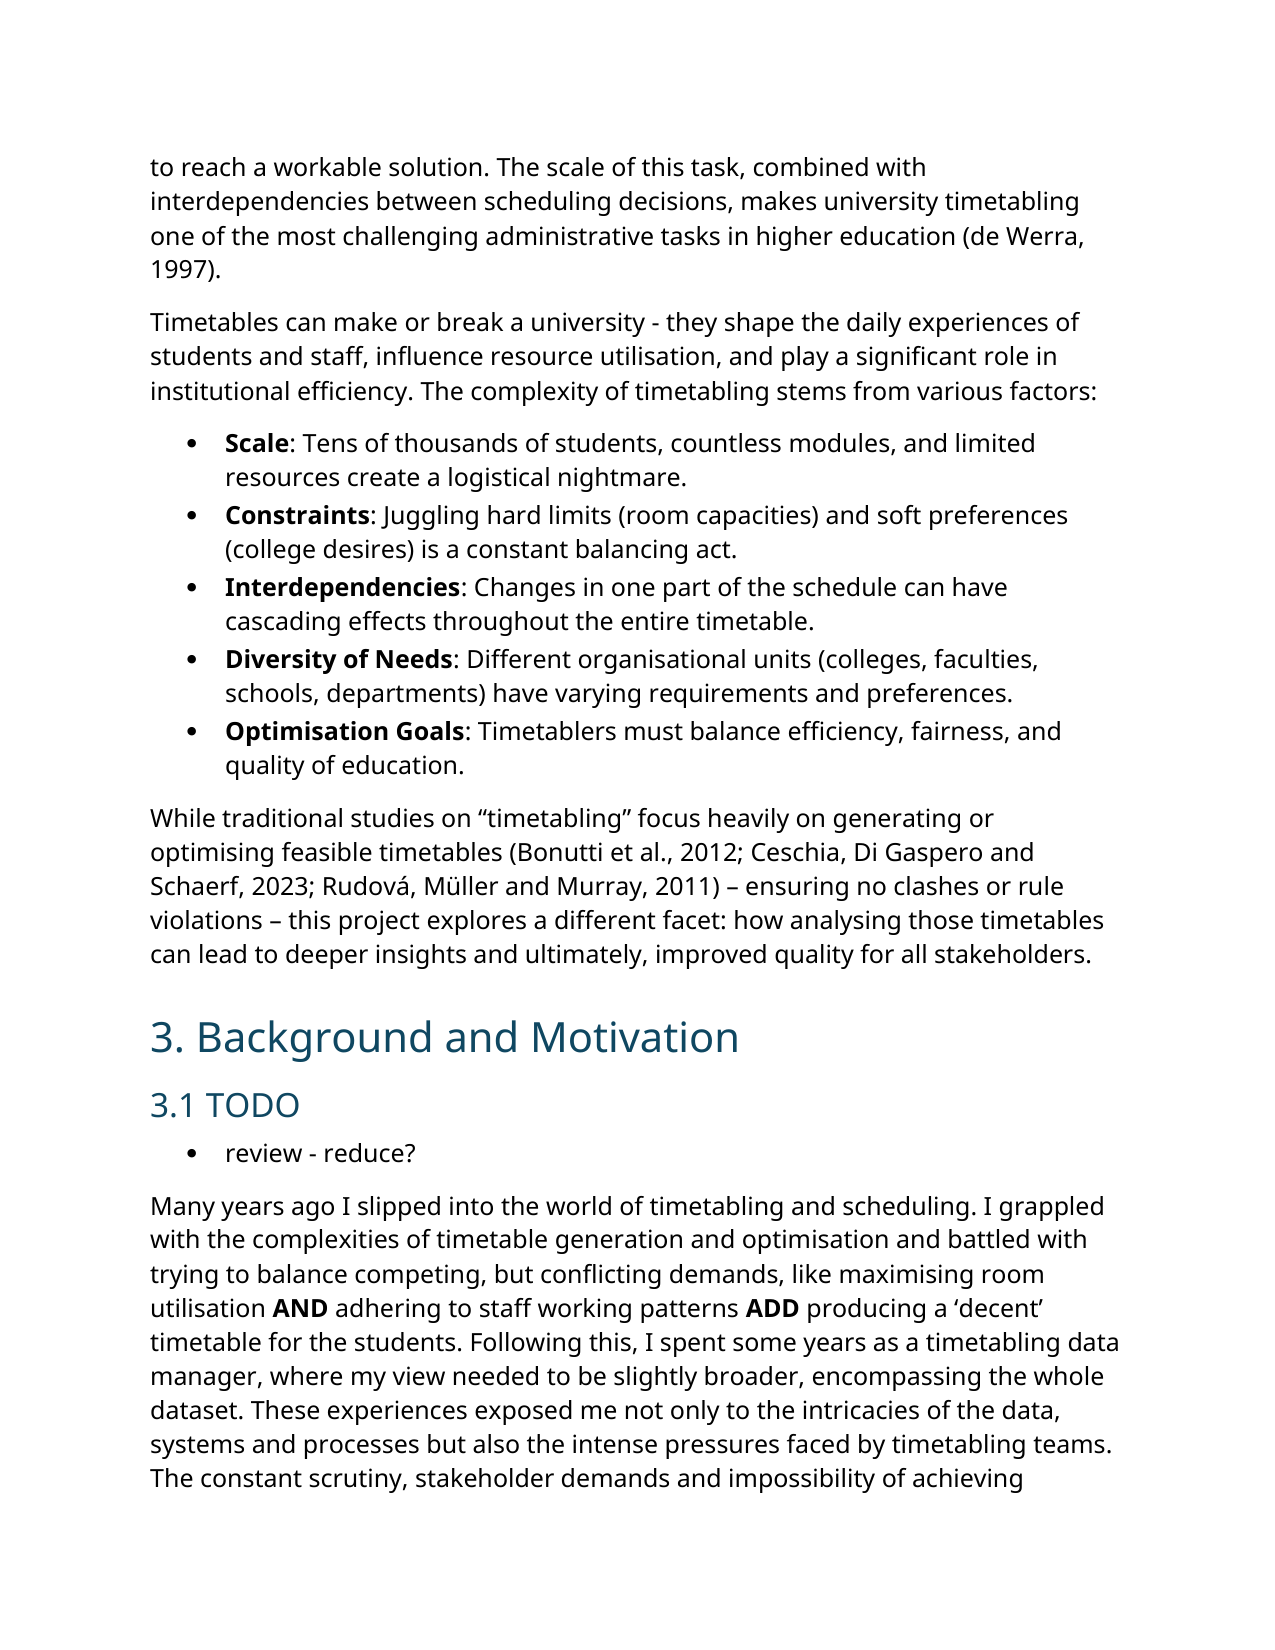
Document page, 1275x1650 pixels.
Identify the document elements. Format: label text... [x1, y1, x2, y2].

list Interdependencies: Changes in one part of the schedule can have cascading effects throughout the entire timetable. [187, 570, 1125, 638]
list review - reduce? [187, 1135, 1125, 1169]
subtitle 3.1 TODO [150, 1082, 1125, 1127]
text Timetables can make or break a university - they shape the daily experiences of students and staff, influence resource utilisation, and play a significant role in institutional efficiency. The complexity of timetabling stems from various factors: [150, 305, 1125, 407]
list Constraints: Juggling hard limits (room capacities) and soft preferences (college desires) is a constant balancing act. [187, 498, 1125, 566]
text While traditional studies on “timetabling” focus heavily on generating or optimising feasible timetables (Bonutti et al., 2012; Ceschia, Di Gaspero and Schaerf, 2023; Rudová, Müller and Murray, 2011) – ensuring no clashes or rule violations – this project explores a different facet: how analysing those timetables can lead to deeper insights and ultimately, improved quality for all stakeholders. [150, 800, 1125, 971]
list Diversity of Needs: Different organisational units (colleges, faculties, schools, departments) have varying requirements and preferences. [187, 642, 1125, 710]
subtitle 3. Background and Motivation [150, 1008, 1125, 1065]
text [150, 1188, 1125, 1495]
list Scale: Tens of thousands of students, countless modules, and limited resources create a logistical nightmare. [187, 426, 1125, 494]
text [150, 150, 1125, 286]
list Optimisation Goals: Timetablers must balance efficiency, fairness, and quality of education. [187, 713, 1125, 782]
